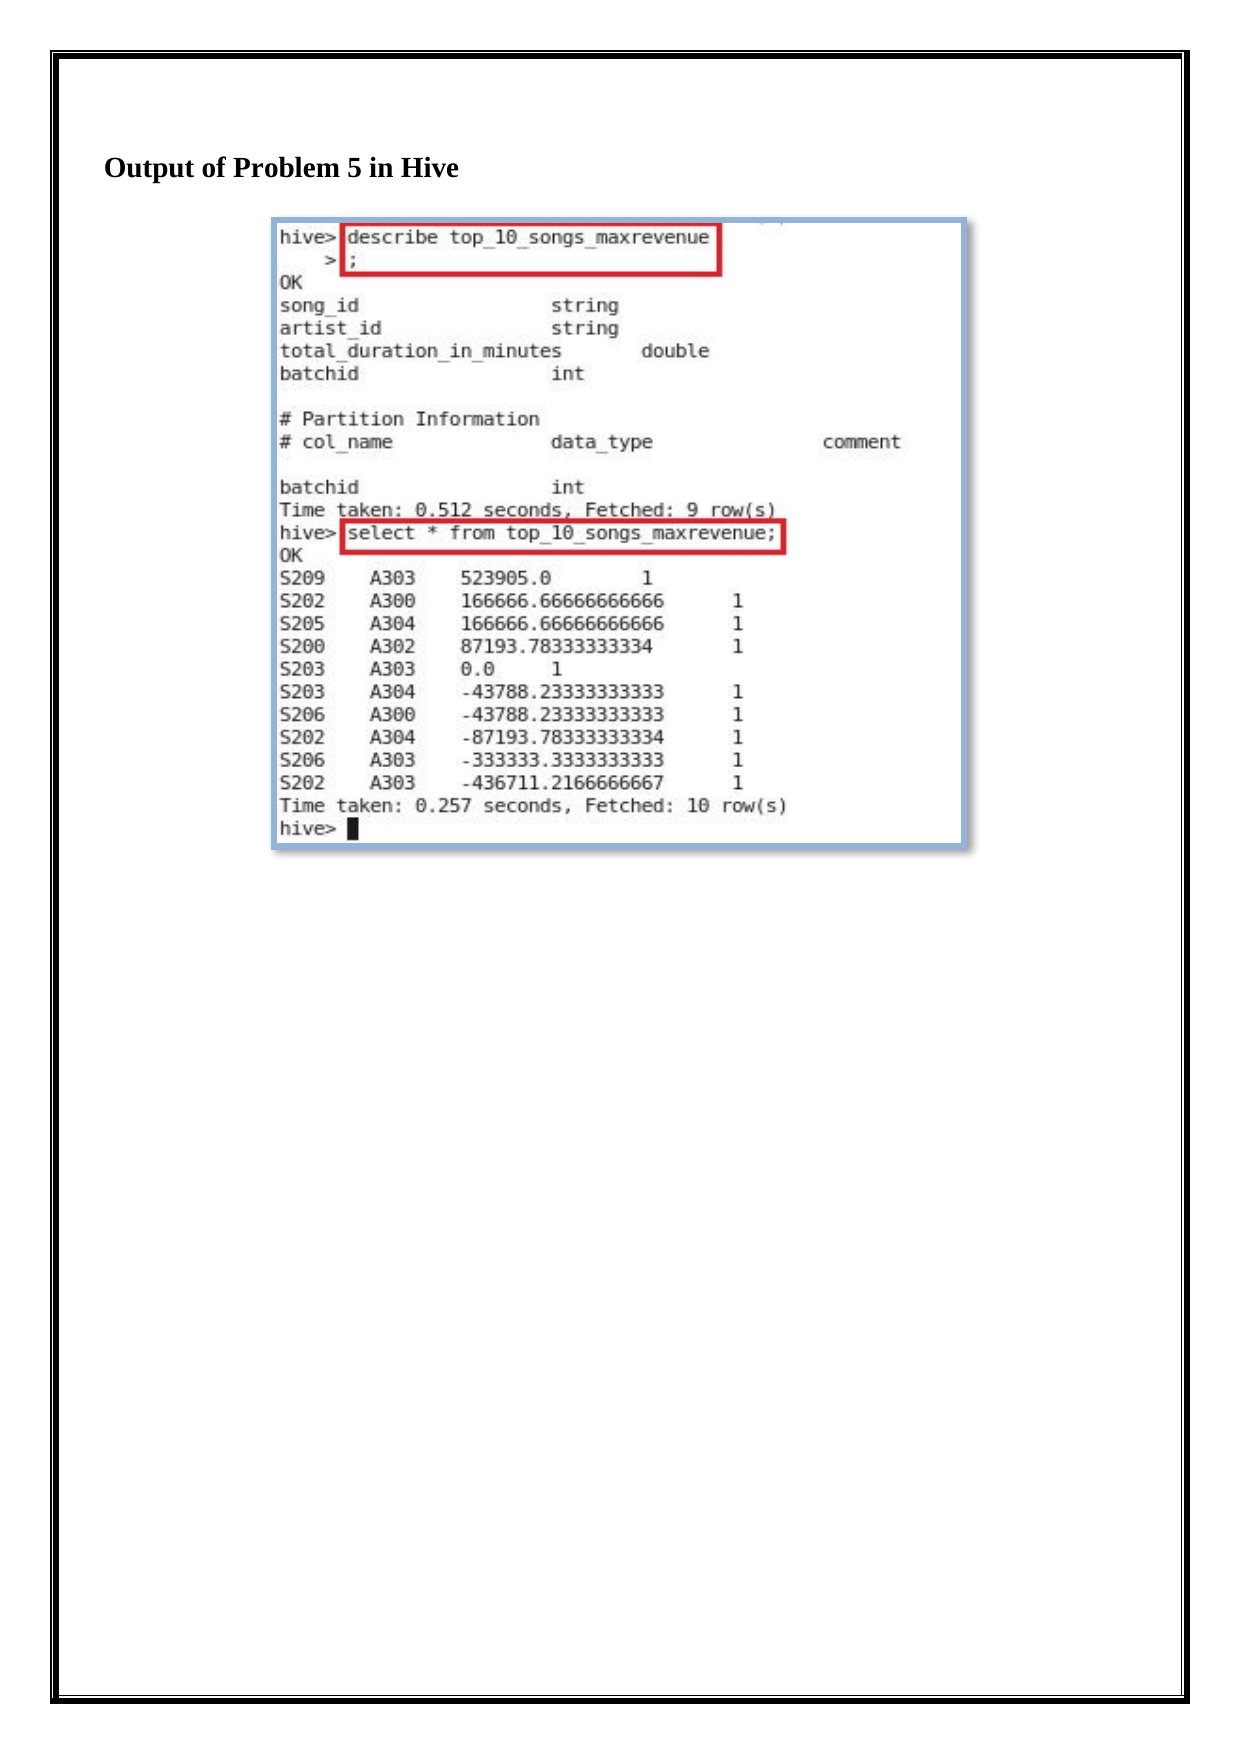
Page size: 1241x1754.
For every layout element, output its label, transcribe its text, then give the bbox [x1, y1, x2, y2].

picture [277, 223, 961, 843]
list Output of Problem 5 in Hive [103, 150, 1137, 183]
